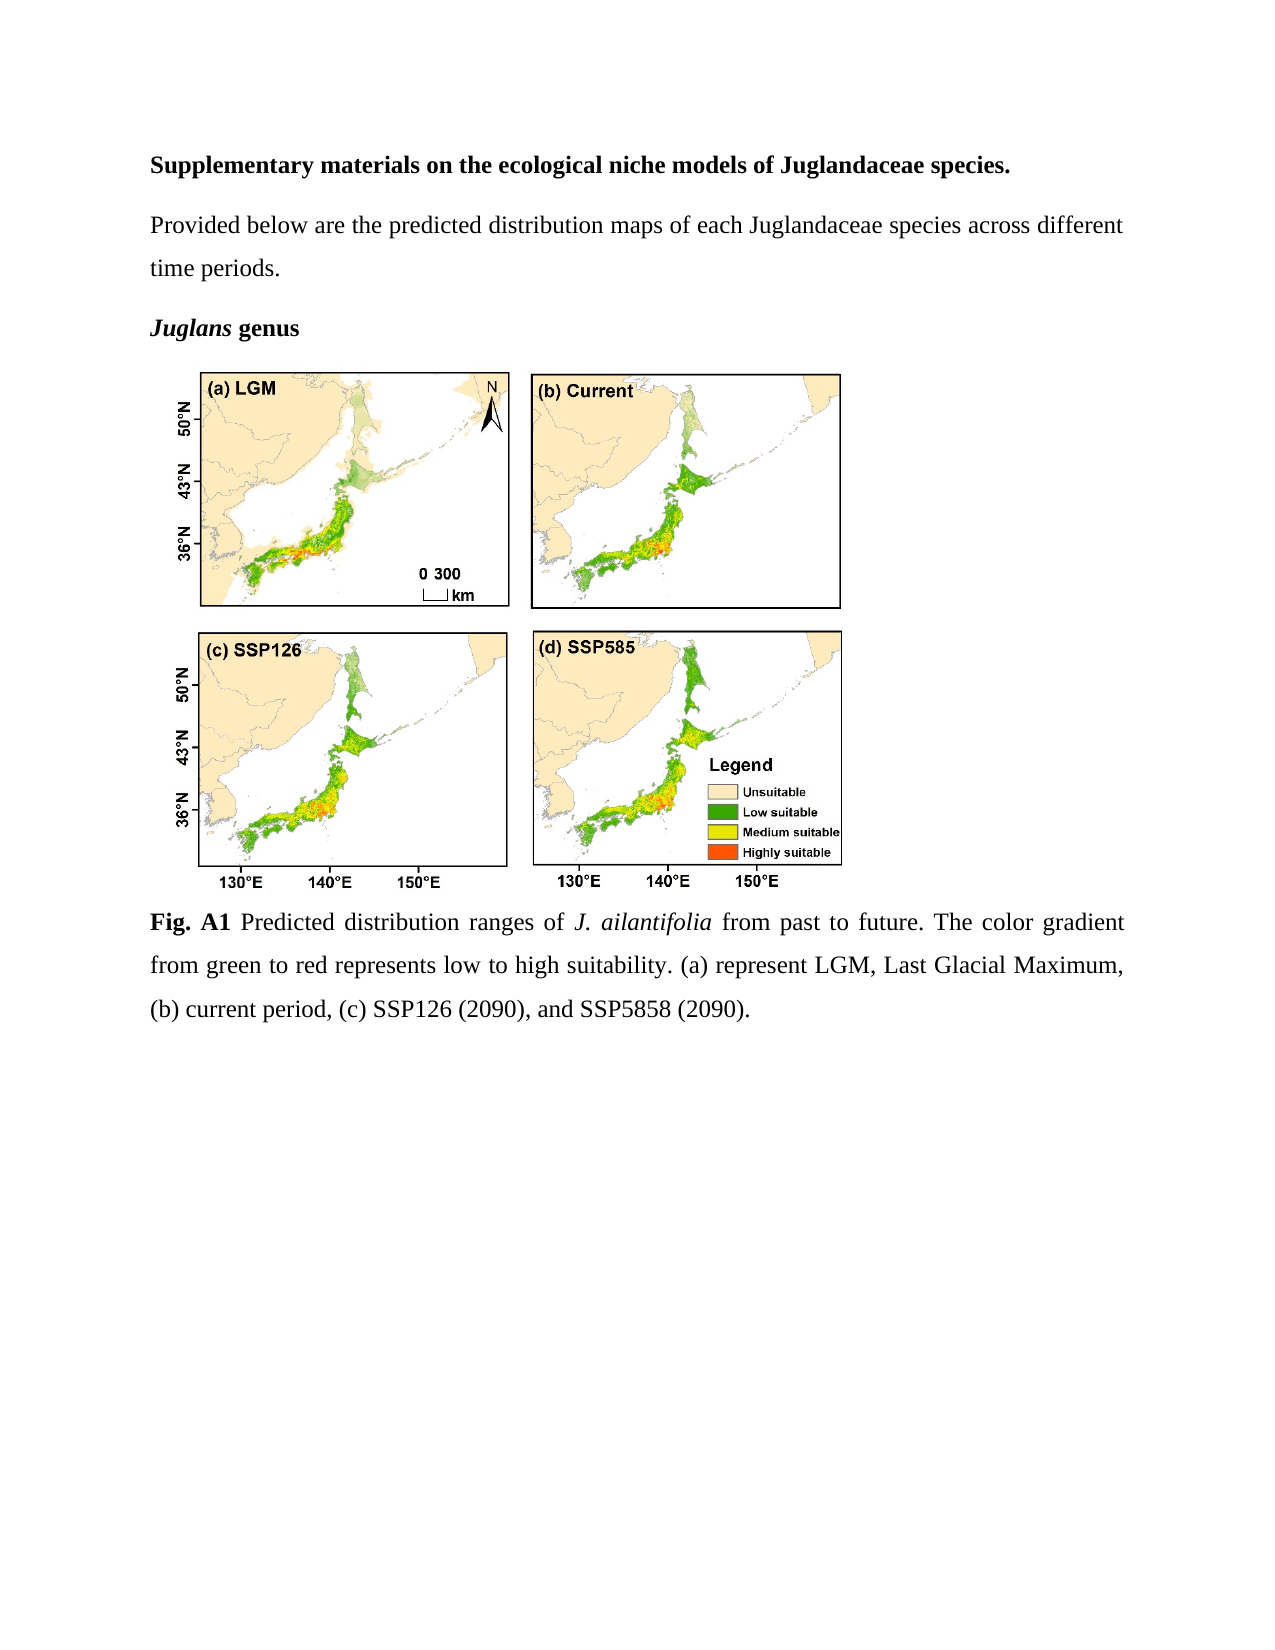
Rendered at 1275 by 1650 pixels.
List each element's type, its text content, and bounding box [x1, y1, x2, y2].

text Supplementary materials on the ecological niche models of Juglandaceae species. [150, 150, 1125, 179]
text Provided below are the predicted distribution maps of each Juglandaceae species across different time periods. [150, 210, 1125, 282]
text Juglans genus [150, 313, 1125, 341]
text Fig. A1 Predicted distribution ranges of J. ailantifolia from past to future. The color gradient from green to red represents low to high suitability. (a) represent LGM, Last Glacial Maximum, (b) current period, (c) SSP126 (2090), and SSP5858 (2090). [150, 907, 1125, 1022]
picture [150, 355, 855, 894]
